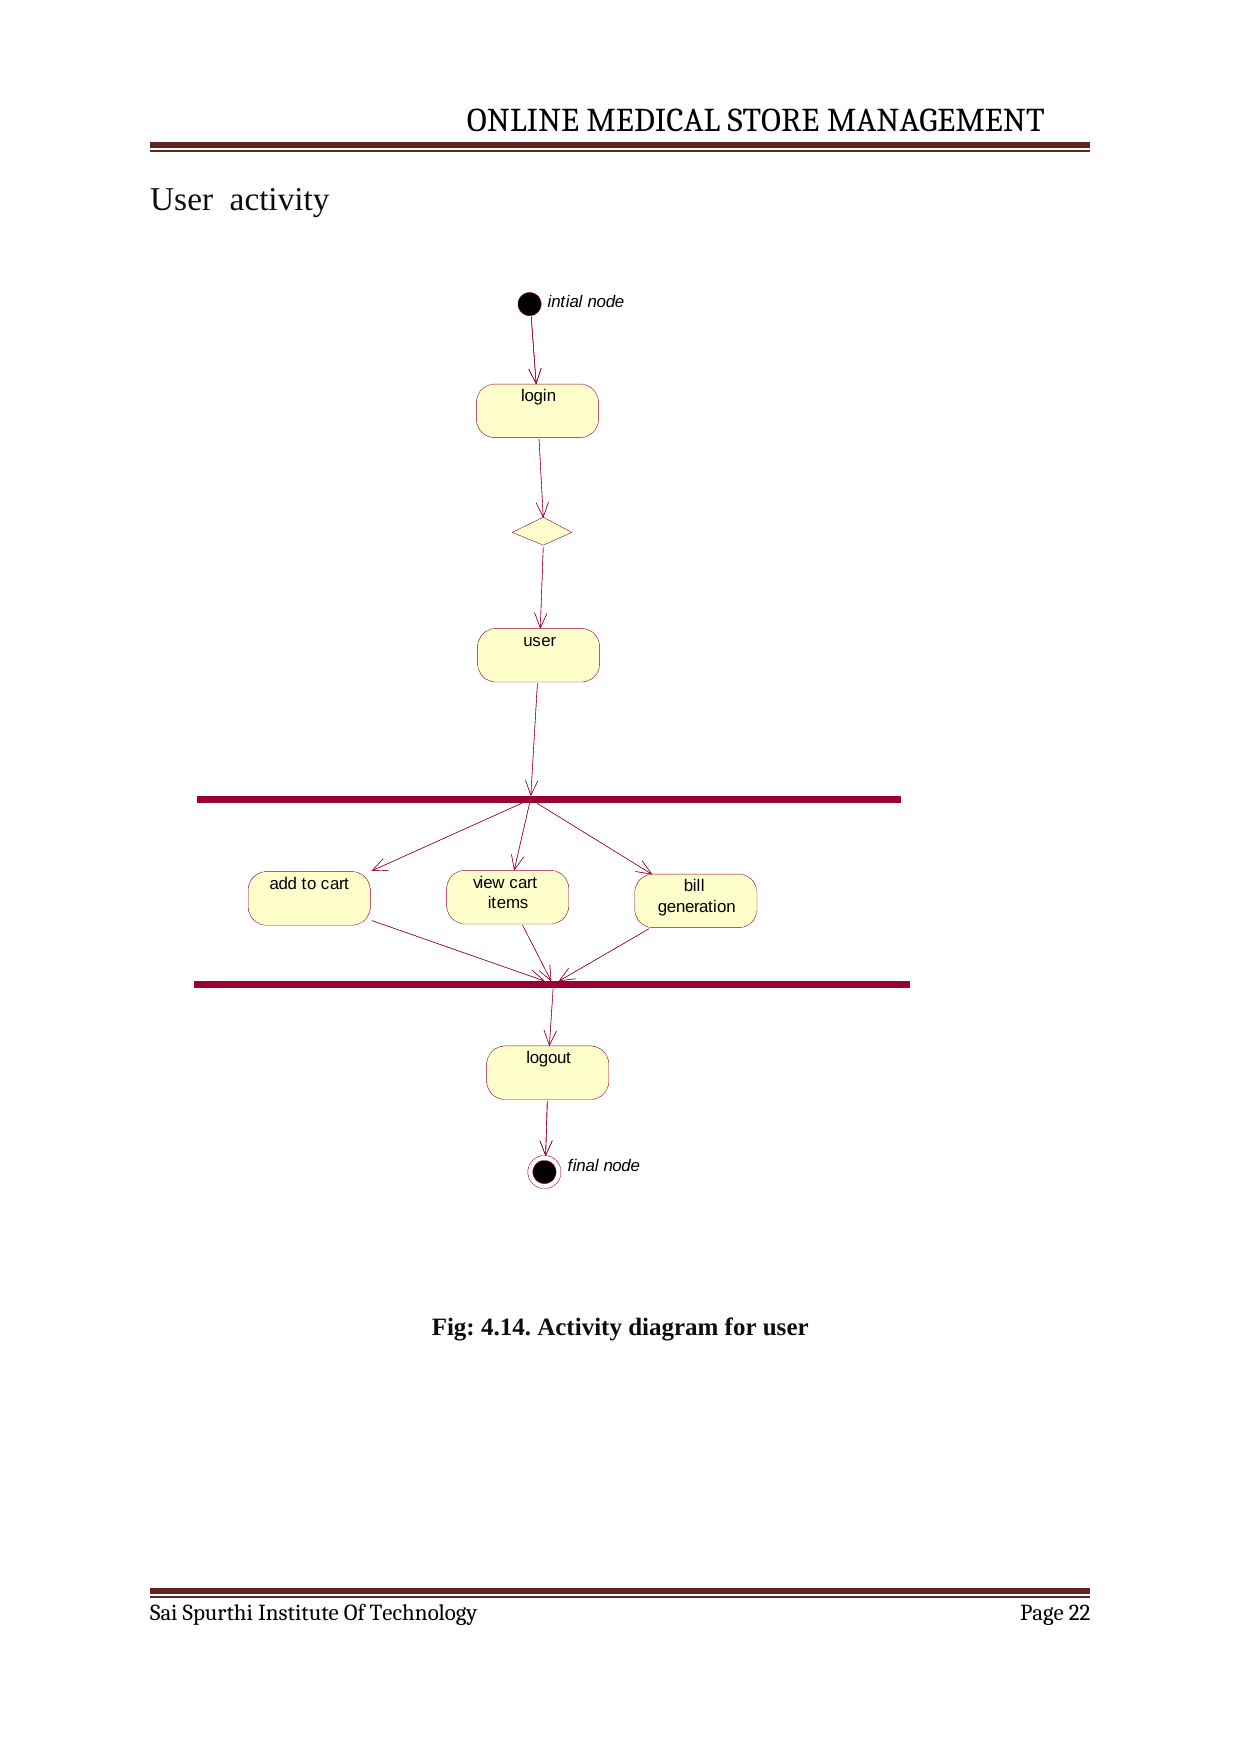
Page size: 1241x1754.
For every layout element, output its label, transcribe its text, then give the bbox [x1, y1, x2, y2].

text User activity [150, 179, 1090, 1236]
text Fig: 4.14. Activity diagram for user [150, 1312, 1090, 1341]
